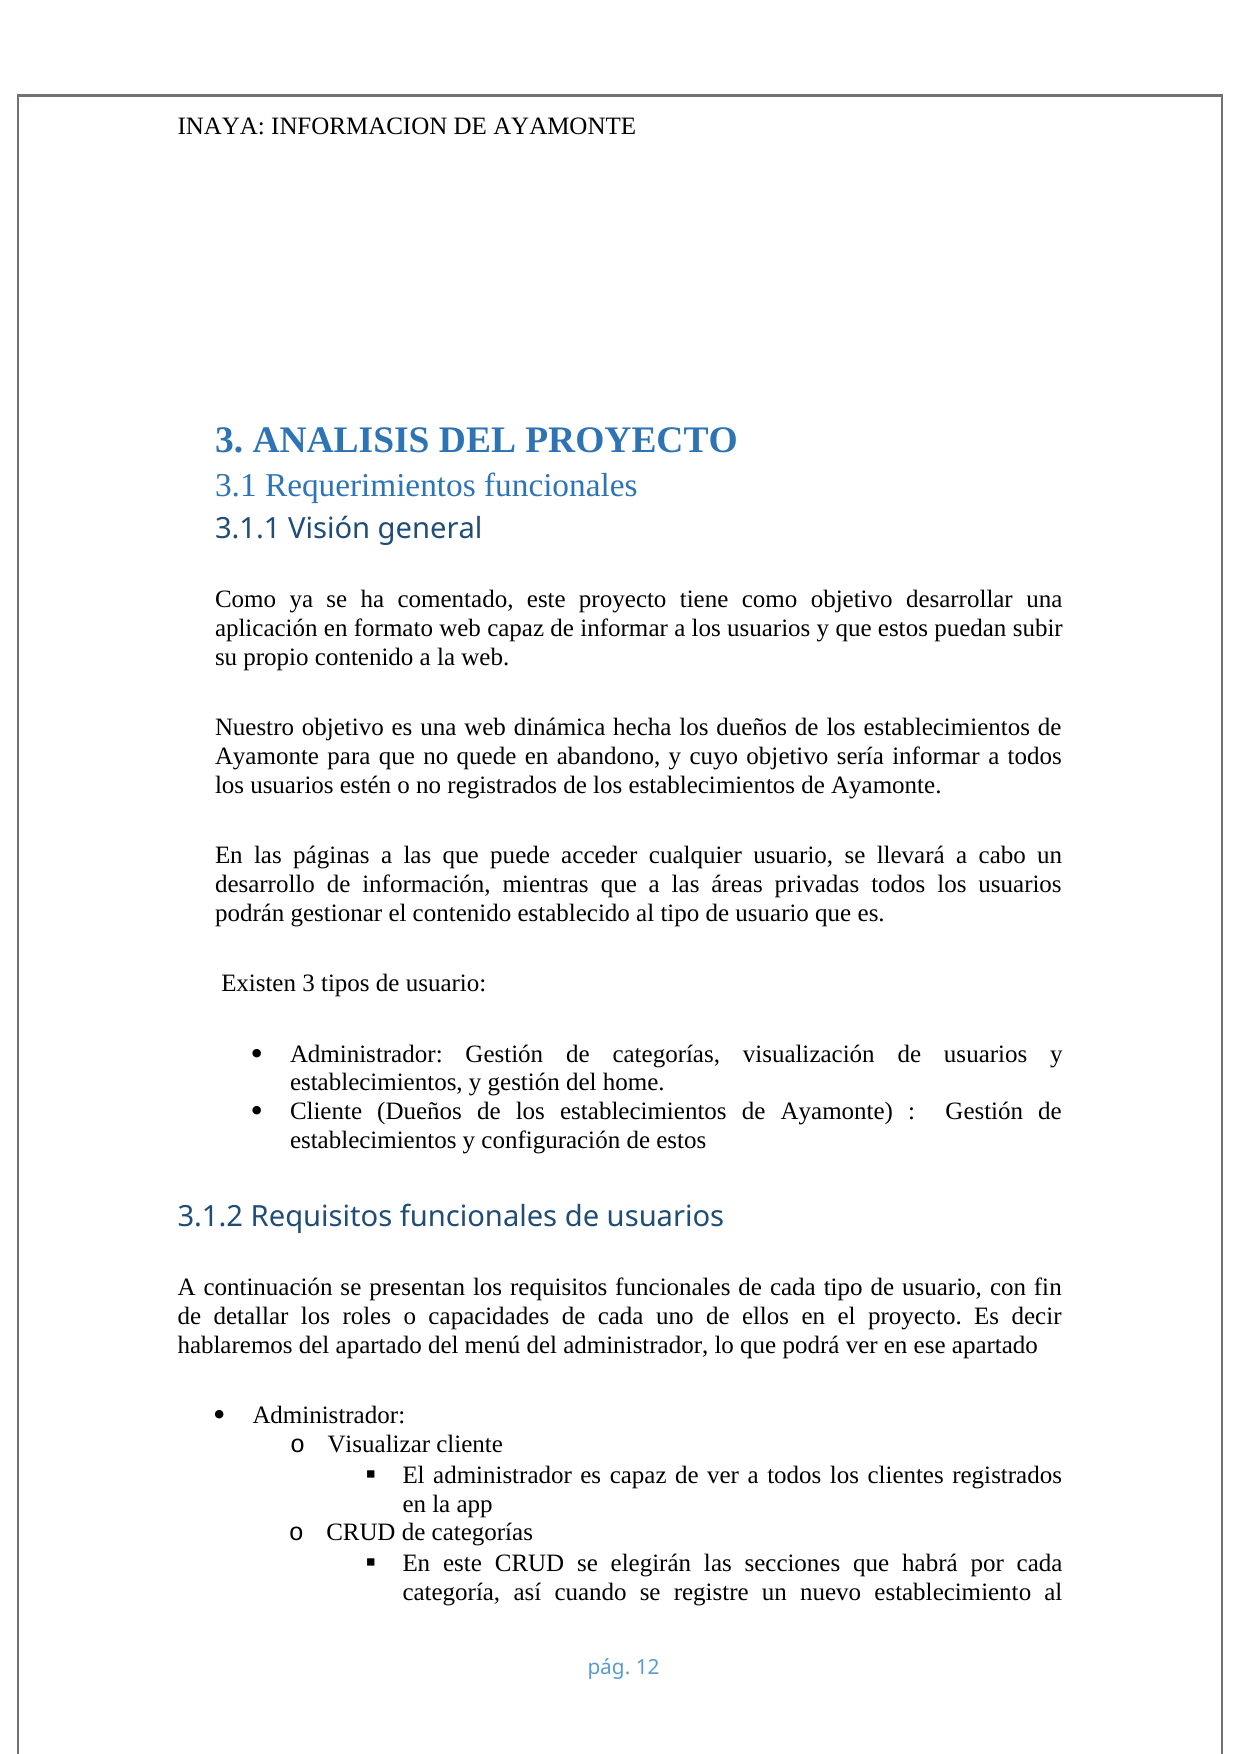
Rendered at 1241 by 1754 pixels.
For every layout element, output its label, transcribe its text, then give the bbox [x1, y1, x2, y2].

text Como ya se ha comentado, este proyecto tiene como objetivo desarrollar una aplicación en formato web capaz de informar a los usuarios y que estos puedan subir su propio contenido a la web. [215, 584, 1063, 671]
text Nuestro objetivo es una web dinámica hecha los dueños de los establecimientos de Ayamonte para que no quede en abandono, y cuyo objetivo sería informar a todos los usuarios estén o no registrados de los establecimientos de Ayamonte. [215, 712, 1063, 799]
text A continuación se presentan los requisitos funcionales de cada tipo de usuario, con fin de detallar los roles o capacidades de cada uno de ellos en el proyecto. Es decir hablaremos del apartado del menú del administrador, lo que podrá ver en ese apartado [177, 1272, 1063, 1359]
list CRUD de categorías [288, 1517, 1063, 1548]
subtitle Analisis del proyecto [215, 417, 1063, 461]
list Administrador: [215, 1400, 1063, 1429]
list El administrador es capaz de ver a todos los clientes registrados en la app [365, 1460, 1063, 1517]
list Administrador: Gestión de categorías, visualización de usuarios y establecimientos, y gestión del home. [252, 1039, 1063, 1096]
subtitle Requerimientos funcionales [215, 465, 1063, 503]
subtitle 3.1.2 Requisitos funcionales de usuarios [177, 1195, 1063, 1235]
list Visualizar cliente [290, 1429, 1063, 1460]
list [365, 1548, 1063, 1606]
subtitle 3.1.1 Visión general [215, 507, 1063, 547]
list Cliente (Dueños de los establecimientos de Ayamonte) : Gestión de establecimientos y configuración de estos [252, 1096, 1063, 1154]
text En las páginas a las que puede acceder cualquier usuario, se llevará a cabo un desarrollo de información, mientras que a las áreas privadas todos los usuarios podrán gestionar el contenido establecido al tipo de usuario que es. [215, 840, 1063, 927]
text Existen 3 tipos de usuario: [215, 968, 1063, 997]
